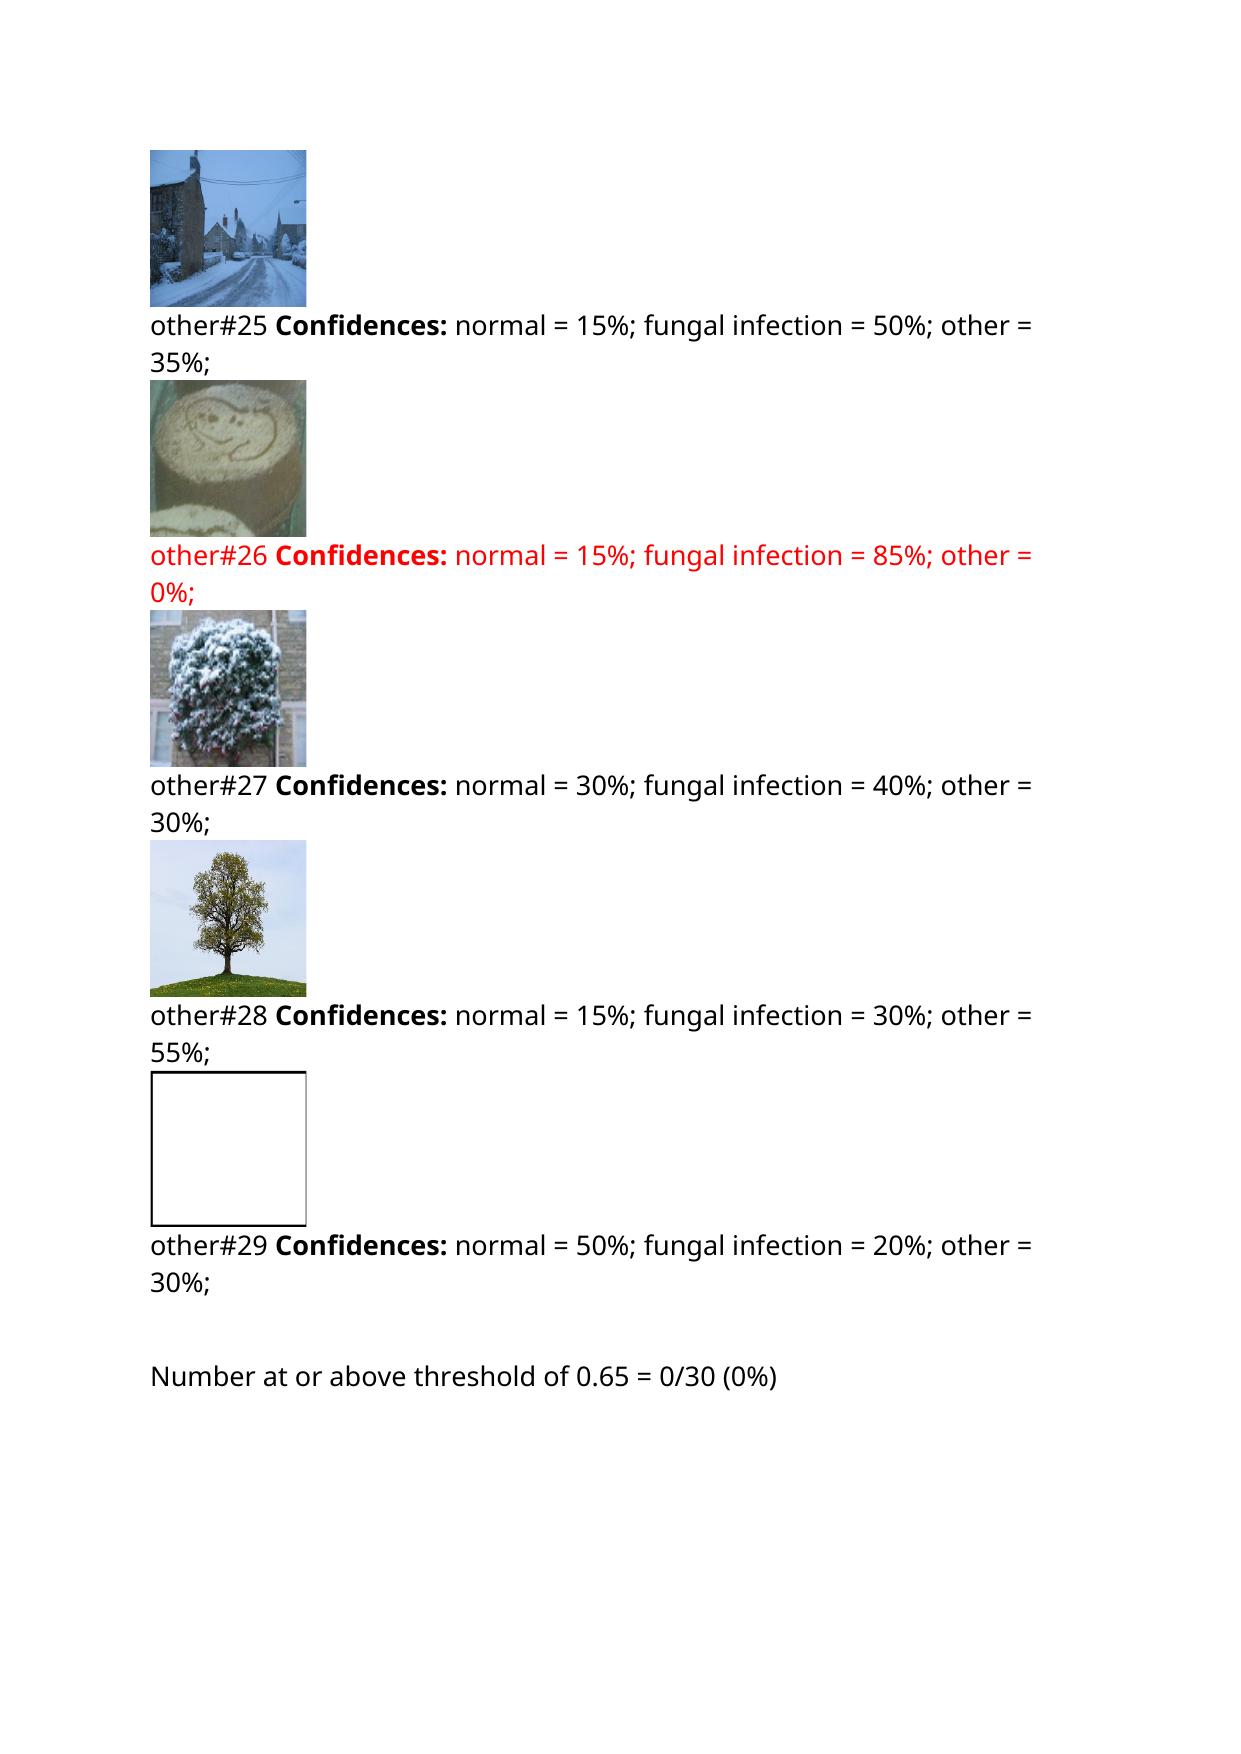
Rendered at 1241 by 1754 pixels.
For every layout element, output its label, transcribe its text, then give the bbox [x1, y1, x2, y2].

picture [150, 1070, 307, 1227]
picture [150, 380, 307, 537]
picture [150, 150, 307, 307]
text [150, 150, 1090, 1328]
picture [150, 840, 307, 997]
text Number at or above threshold of 0.65 = 0/30 (0%) [150, 1357, 1090, 1394]
picture [150, 610, 307, 767]
